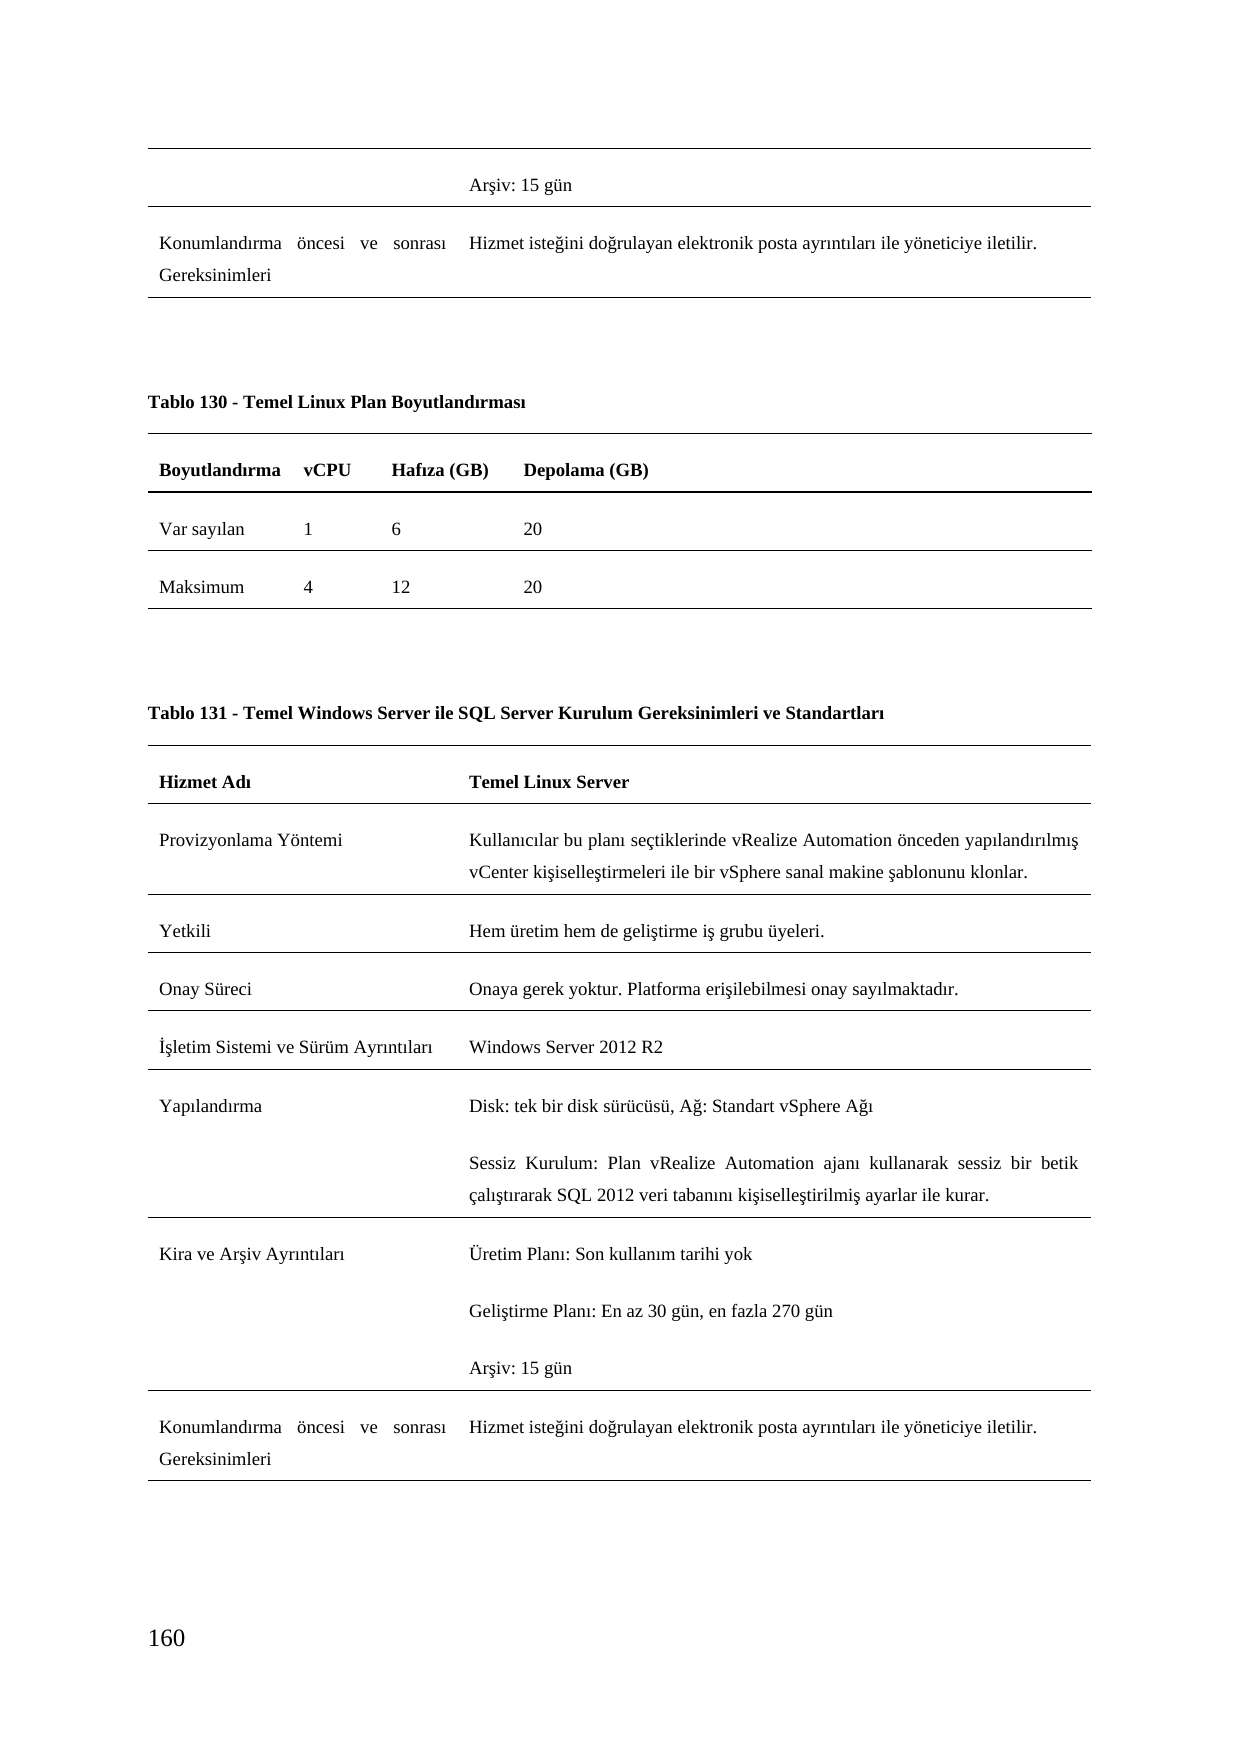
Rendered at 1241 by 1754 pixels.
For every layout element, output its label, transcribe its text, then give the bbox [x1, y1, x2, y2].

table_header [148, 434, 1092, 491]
text Tablo 130 - Temel Linux Plan Boyutlandırması [148, 391, 1093, 412]
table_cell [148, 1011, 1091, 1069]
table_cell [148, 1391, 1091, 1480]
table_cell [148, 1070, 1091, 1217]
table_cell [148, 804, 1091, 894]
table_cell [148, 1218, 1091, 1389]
text Tablo 131 - Temel Windows Server ile SQL Server Kurulum Gereksinimleri ve Standartları [148, 702, 1093, 724]
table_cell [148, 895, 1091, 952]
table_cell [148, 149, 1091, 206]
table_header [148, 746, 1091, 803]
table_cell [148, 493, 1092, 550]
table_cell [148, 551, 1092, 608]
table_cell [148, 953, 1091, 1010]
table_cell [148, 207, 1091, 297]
